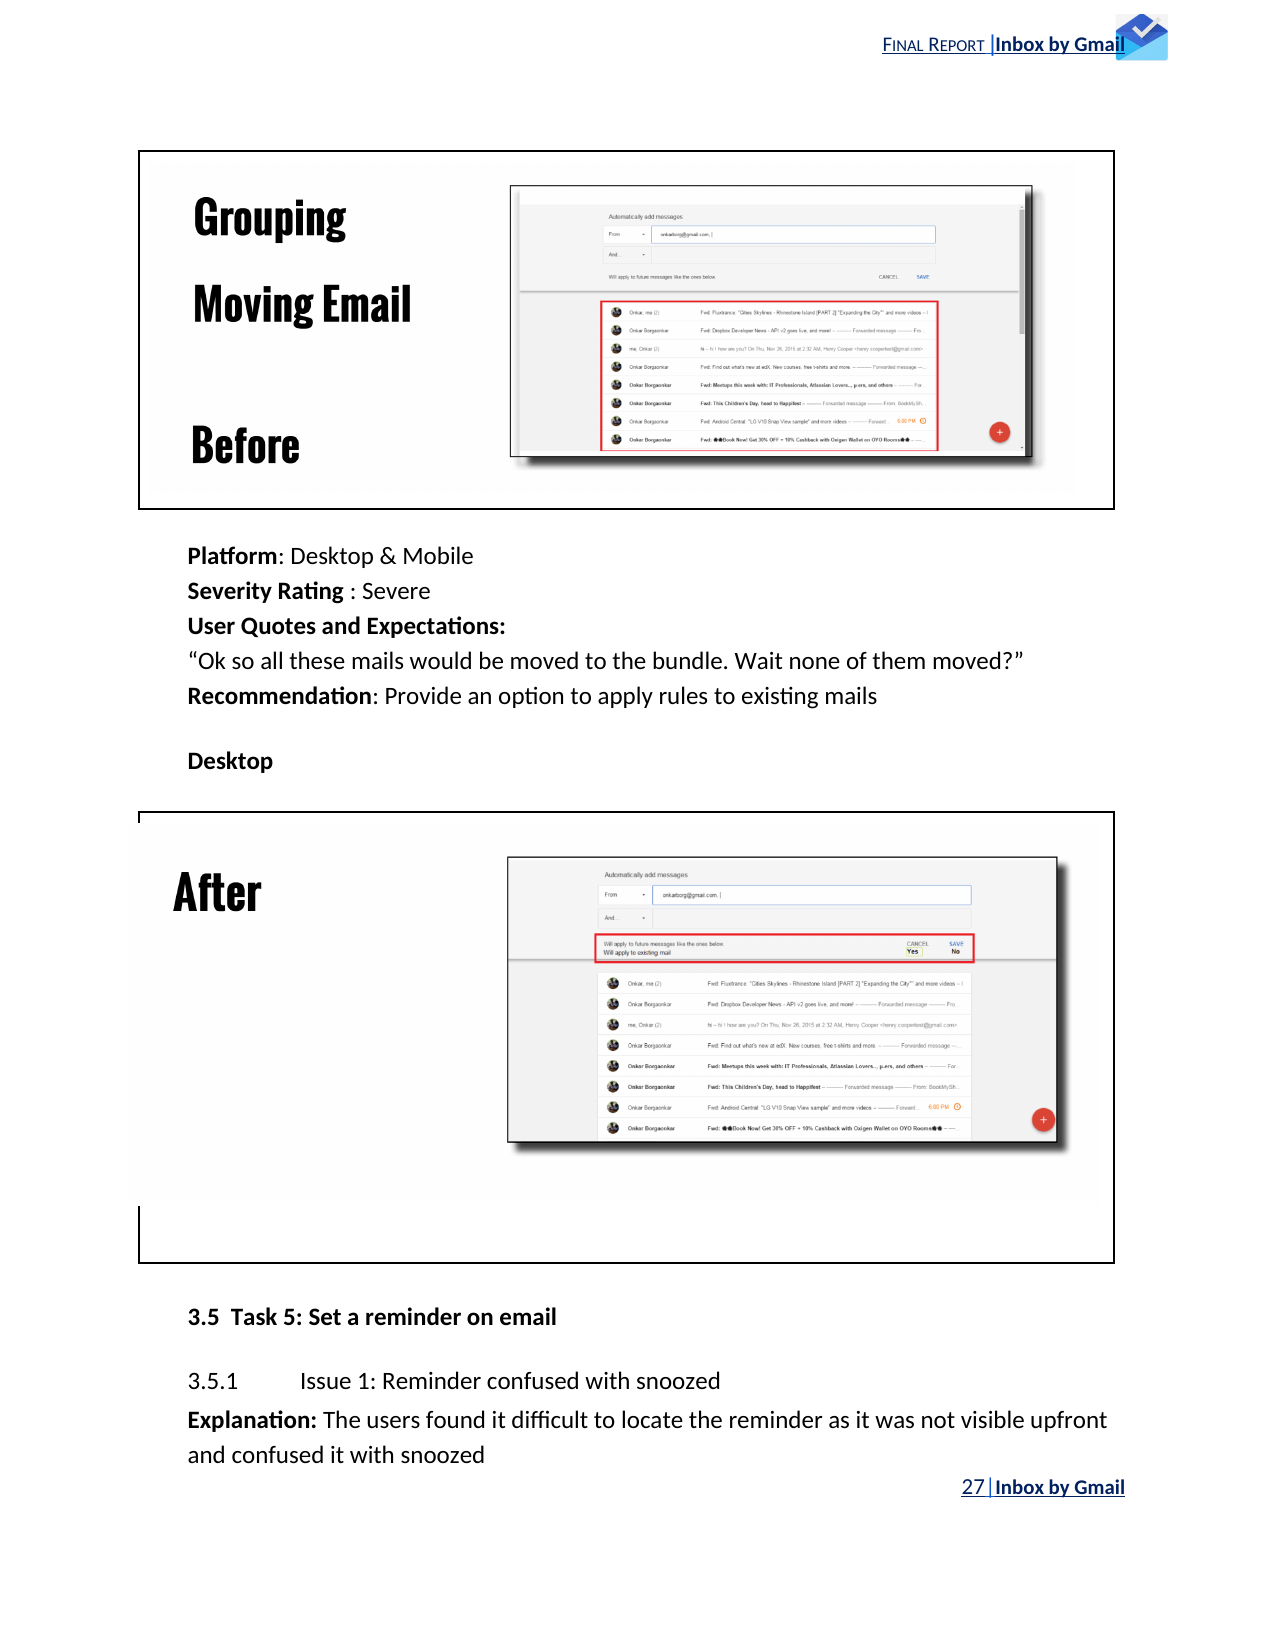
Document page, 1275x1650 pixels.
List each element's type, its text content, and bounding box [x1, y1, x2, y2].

text Platform: Desktop & Mobile [187, 540, 1125, 571]
picture [1115, 14, 1168, 61]
text “Ok so all these mails would be moved to the bundle. Wait none of them moved?” [187, 645, 1125, 676]
text Recommendation: Provide an option to apply rules to existing mails [187, 680, 1125, 711]
picture [149, 162, 1076, 494]
subtitle 3.5 Task 5: Set a reminder on email [187, 1301, 1125, 1332]
text User Quotes and Expectations: [187, 610, 1125, 641]
table_header [140, 152, 1113, 508]
subtitle 3.5.1 Issue 1: Reminder confused with snoozed [187, 1365, 1125, 1396]
picture [126, 823, 1102, 1206]
text Explanation: The users found it difficult to locate the reminder as it was not visible upfront and confused it with snoozed [187, 1404, 1125, 1469]
table_header [140, 813, 1113, 1262]
text Severity Rating : Severe [187, 575, 1125, 606]
text Desktop [187, 746, 1125, 776]
